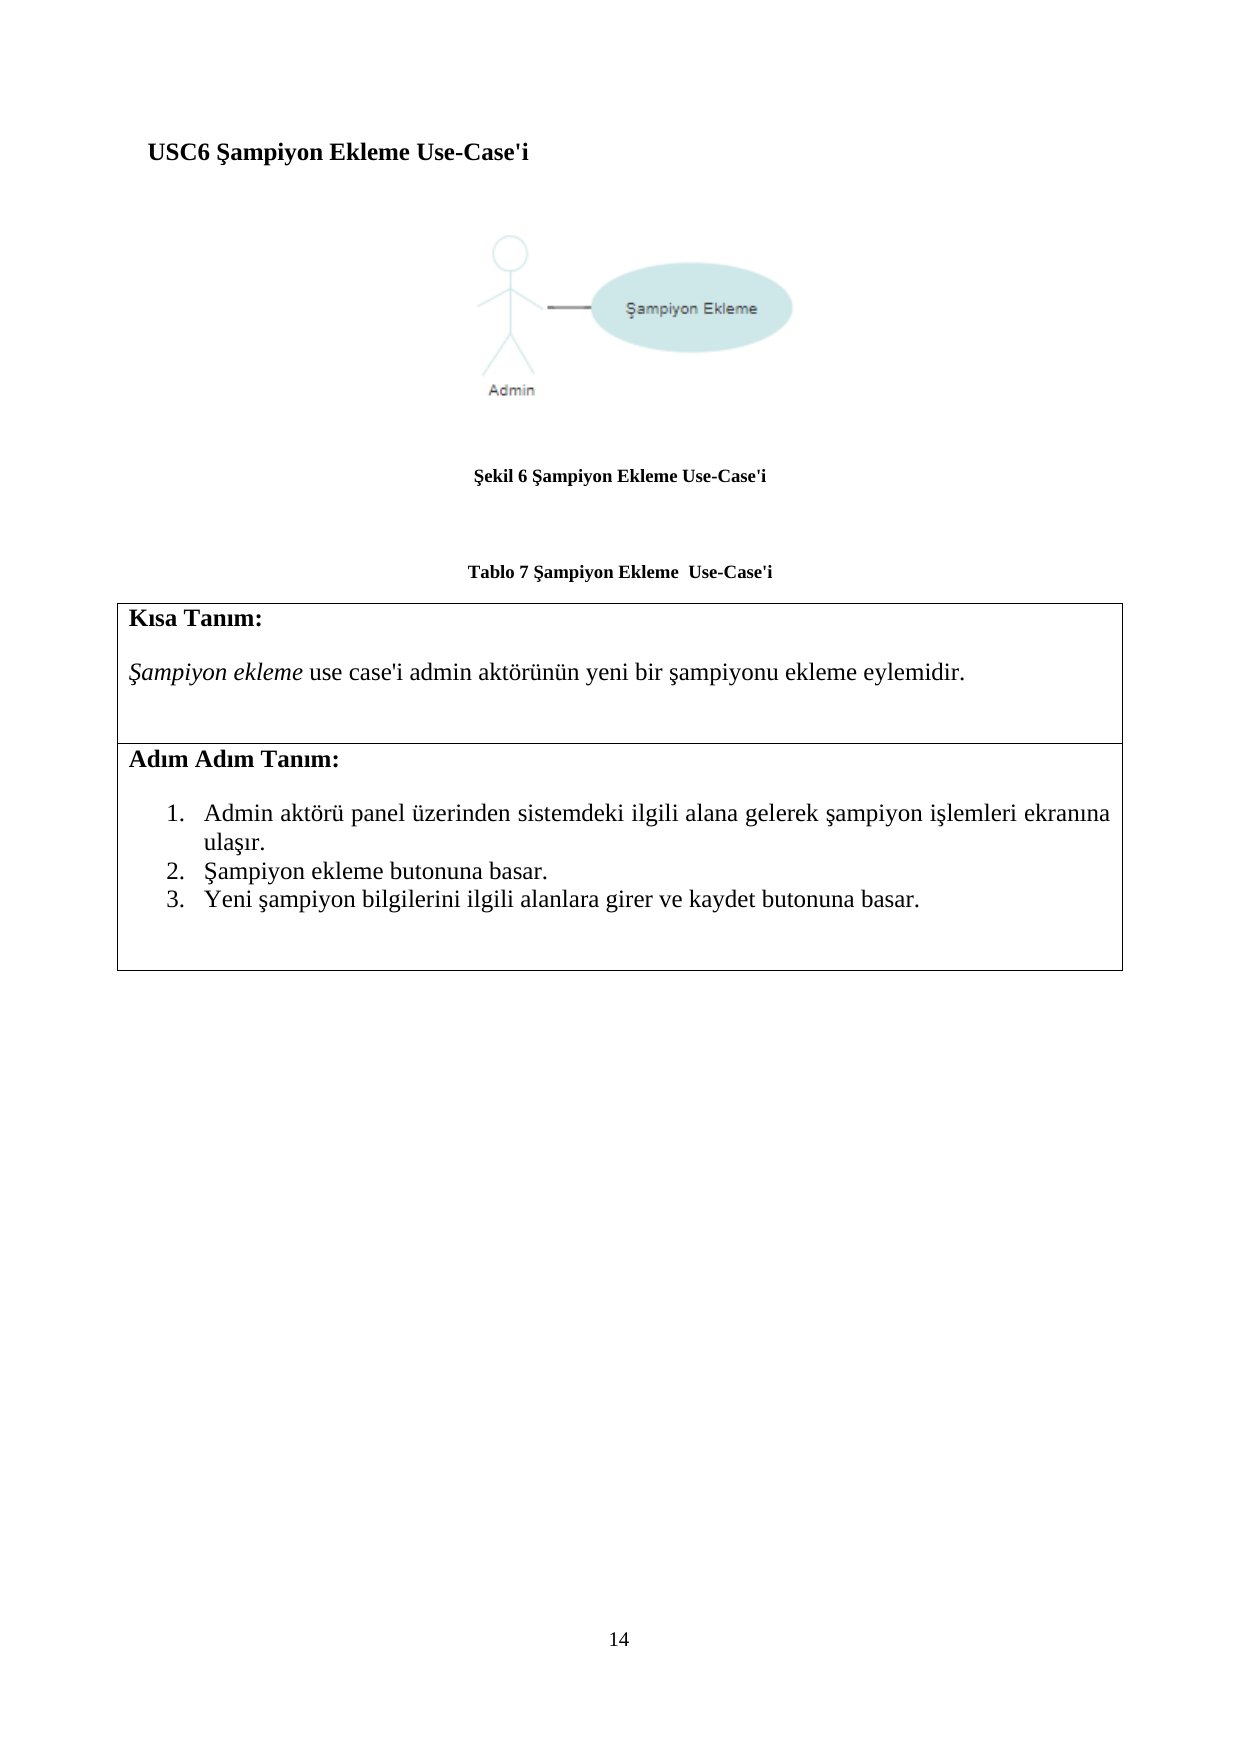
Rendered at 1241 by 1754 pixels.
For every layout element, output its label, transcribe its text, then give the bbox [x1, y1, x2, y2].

table_cell Adım Adım Tanım: Admin aktörü panel üzerinden sistemdeki ilgili alana gelerek şampiyon işlemleri ekranına ulaşır. Şampiyon ekleme butonuna basar. Yeni şampiyon bilgilerini ilgili alanlara girer ve kaydet butonuna basar. [118, 744, 1122, 970]
text USC6 Şampiyon Ekleme Use-Case'i [147, 137, 1176, 166]
text Tablo 7 Şampiyon Ekleme Use-Case'i [169, 561, 1071, 582]
picture [419, 190, 863, 424]
text Şekil 6 Şampiyon Ekleme Use-Case'i [169, 465, 1071, 487]
table_header Kısa Tanım: Şampiyon ekleme use case'i admin aktörünün yeni bir şampiyonu ekleme eylemidir. [118, 604, 1122, 743]
